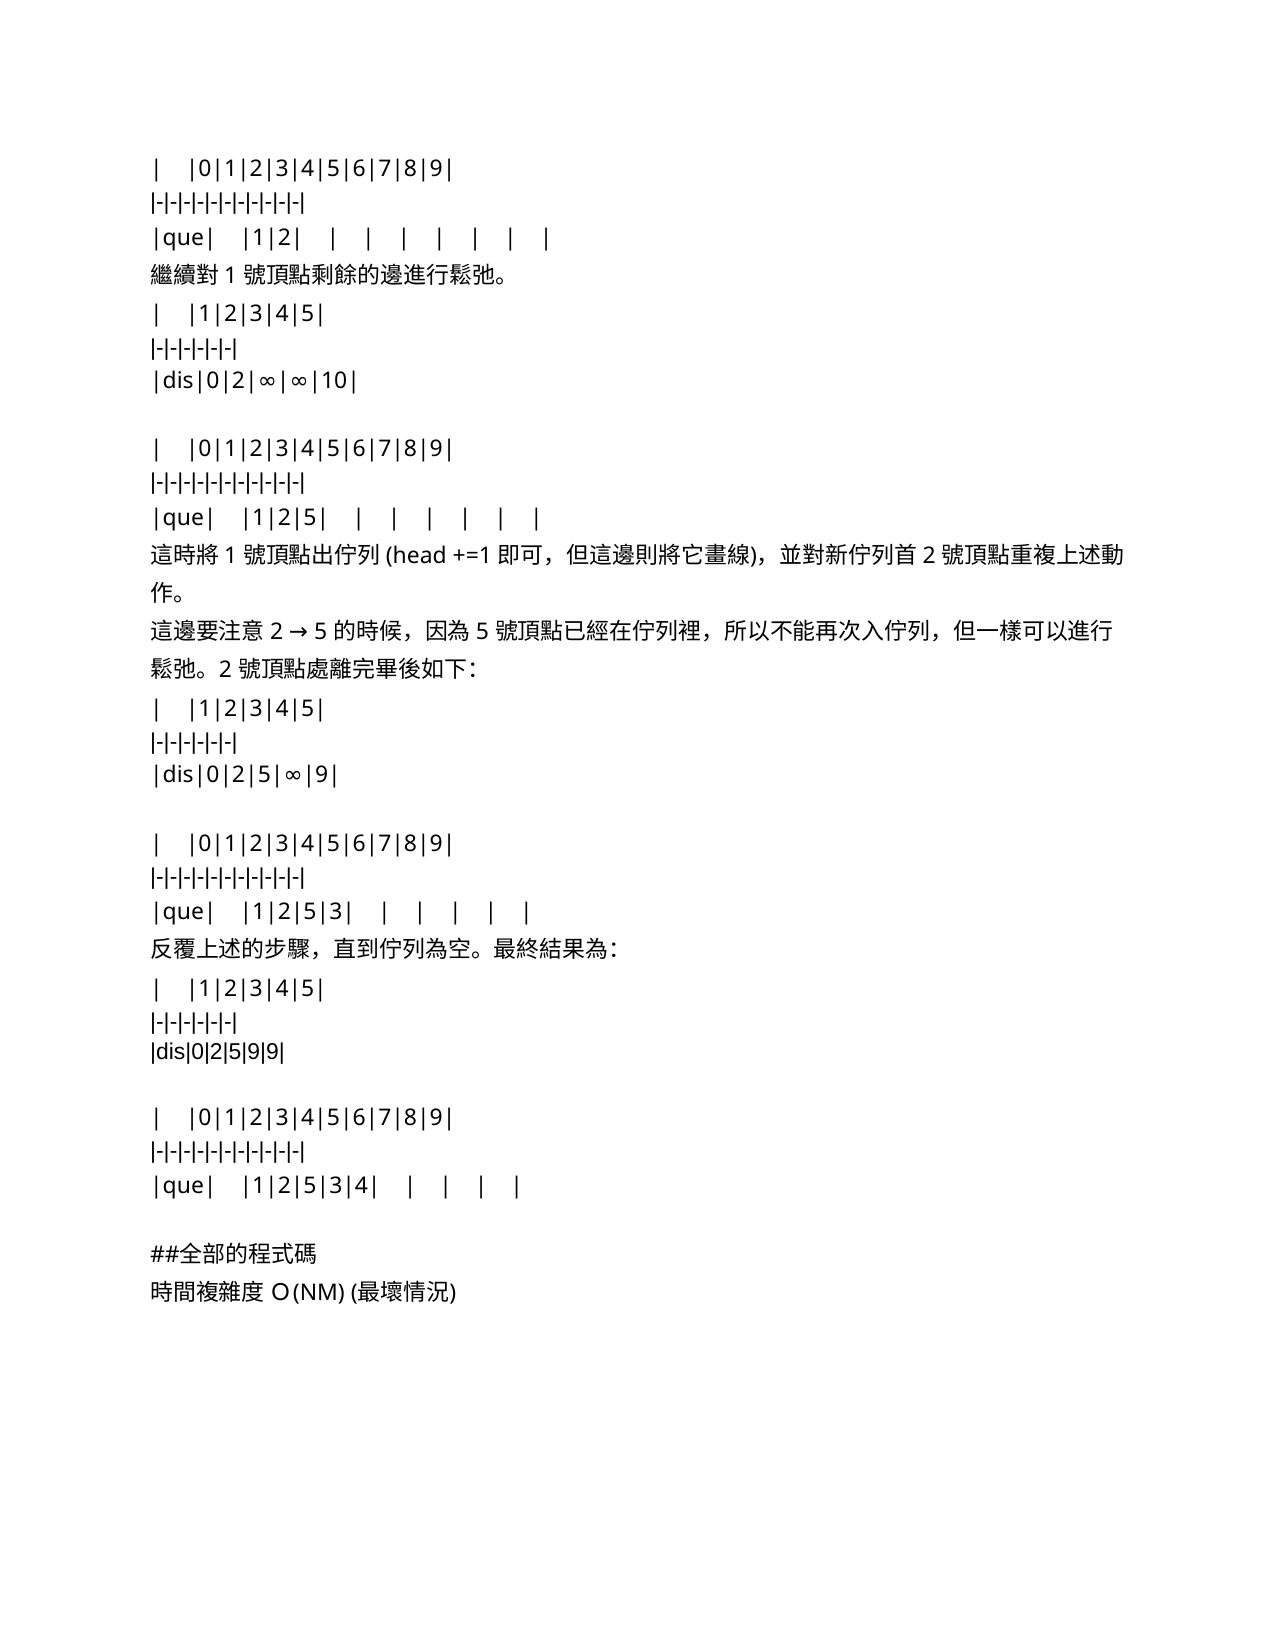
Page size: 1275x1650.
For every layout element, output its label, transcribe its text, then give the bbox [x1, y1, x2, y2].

text |-|-|-|-|-|-|-|-|-|-|-| [150, 188, 1125, 215]
text |-|-|-|-|-|-| [150, 728, 1125, 754]
text |-|-|-|-|-|-|-|-|-|-|-| [150, 863, 1125, 889]
text |-|-|-|-|-|-| [150, 1008, 1125, 1034]
text |-|-|-|-|-|-| [150, 333, 1125, 360]
text |-|-|-|-|-|-|-|-|-|-|-| [150, 468, 1125, 494]
text |-|-|-|-|-|-|-|-|-|-|-| [150, 1137, 1125, 1163]
text |dis|0|2|5|9|9| [150, 1038, 1125, 1064]
